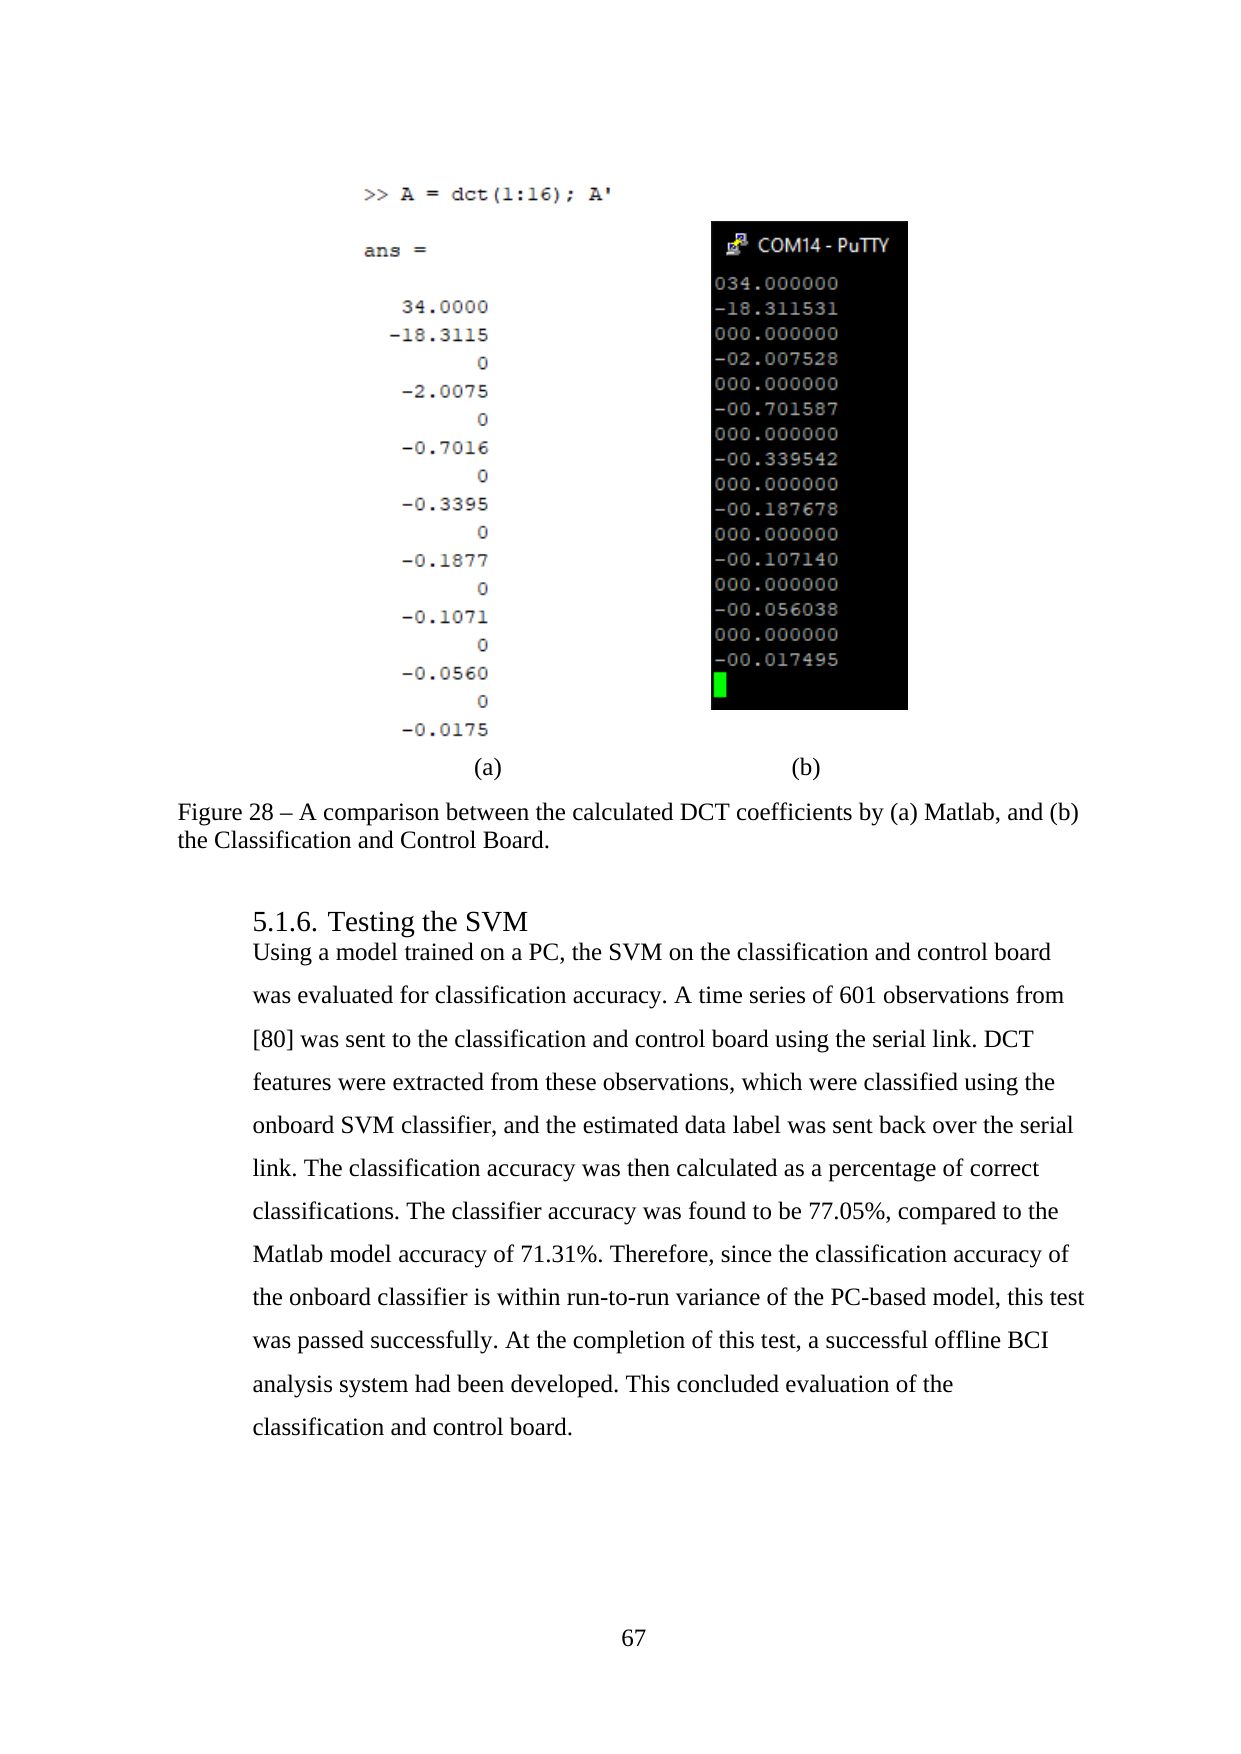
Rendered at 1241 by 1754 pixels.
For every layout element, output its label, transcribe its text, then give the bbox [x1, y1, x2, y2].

text Using a model trained on a PC, the SVM on the classification and control board was evaluated for classification accuracy. A time series of 601 observations from [80] was sent to the classification and control board using the serial link. DCT features were extracted from these observations, which were classified using the onboard SVM classifier, and the estimated data label was sent back over the serial link. The classification accuracy was then calculated as a percentage of correct classifications. The classifier accuracy was found to be 77.05%, compared to the Matlab model accuracy of 71.31%. Therefore, since the classification accuracy of the onboard classifier is within run-to-run variance of the PC-based model, this test was passed successfully. At the completion of this test, a successful offline BCI analysis system had been developed. This concluded evaluation of the classification and control board. [252, 937, 1090, 1441]
subtitle Testing the SVM [252, 904, 1090, 937]
picture [358, 177, 621, 755]
picture [711, 221, 908, 710]
